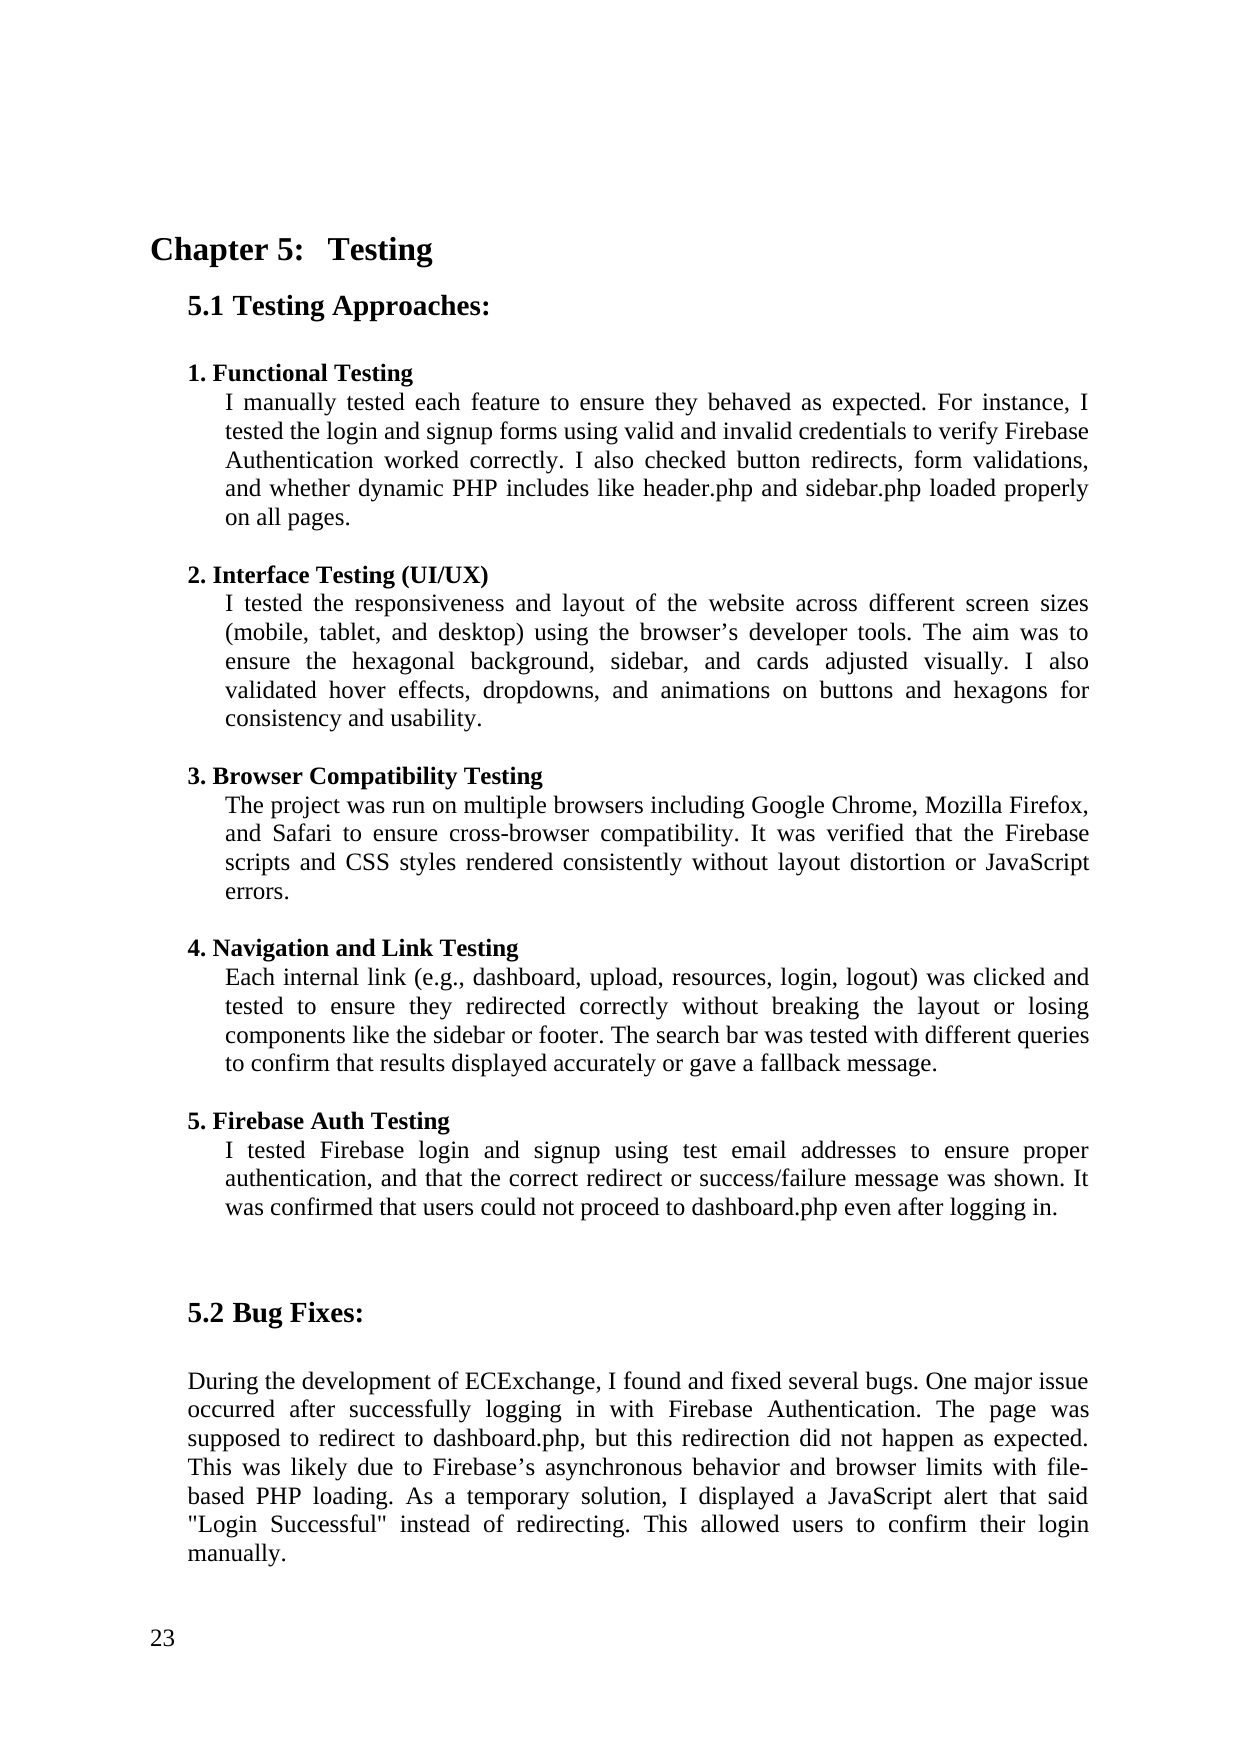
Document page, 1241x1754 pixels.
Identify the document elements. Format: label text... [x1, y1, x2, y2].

text Each internal link (e.g., dashboard, upload, resources, login, logout) was clicked and tested to ensure they redirected correctly without breaking the layout or losing components like the sidebar or footer. The search bar was tested with different queries to confirm that results displayed accurately or gave a fallback message. [225, 962, 1090, 1077]
text I manually tested each feature to ensure they behaved as expected. For instance, I tested the login and signup forms using valid and invalid credentials to verify Firebase Authentication worked correctly. I also checked button redirects, form validations, and whether dynamic PHP includes like header.php and sidebar.php loaded properly on all pages. [225, 387, 1090, 531]
text The project was run on multiple browsers including Google Chrome, Mozilla Firefox, and Safari to ensure cross-browser compatibility. It was verified that the Firebase scripts and CSS styles rendered consistently without layout distortion or JavaScript errors. [225, 790, 1090, 905]
text During the development of ECExchange, I found and fixed several bugs. One major issue occurred after successfully logging in with Firebase Authentication. The page was supposed to redirect to dashboard.php, but this redirection did not happen as expected. This was likely due to Firebase’s asynchronous behavior and browser limits with file-based PHP loading. As a temporary solution, I displayed a JavaScript alert that said "Login Successful" instead of redirecting. This allowed users to confirm their login manually. [187, 1366, 1090, 1567]
text 3. Browser Compatibility Testing [187, 761, 1090, 790]
text I tested the responsiveness and layout of the website across different screen sizes (mobile, tablet, and desktop) using the browser’s developer tools. The aim was to ensure the hexagonal background, sidebar, and cards adjusted visually. I also validated hover effects, dropdowns, and animations on buttons and hexagons for consistency and usability. [225, 588, 1090, 732]
text I tested Firebase login and signup using test email addresses to ensure proper authentication, and that the correct redirect or success/failure message was shown. It was confirmed that users could not proceed to dashboard.php even after logging in. [225, 1135, 1090, 1221]
text 1. Functional Testing [187, 358, 1090, 387]
subtitle Bug Fixes: [187, 1295, 1090, 1329]
subtitle Testing Approaches: [187, 288, 1090, 321]
text 5. Firebase Auth Testing [187, 1106, 1090, 1135]
text 2. Interface Testing (UI/UX) [187, 560, 1090, 588]
text 4. Navigation and Link Testing [187, 933, 1090, 962]
subtitle Testing [150, 229, 1090, 267]
